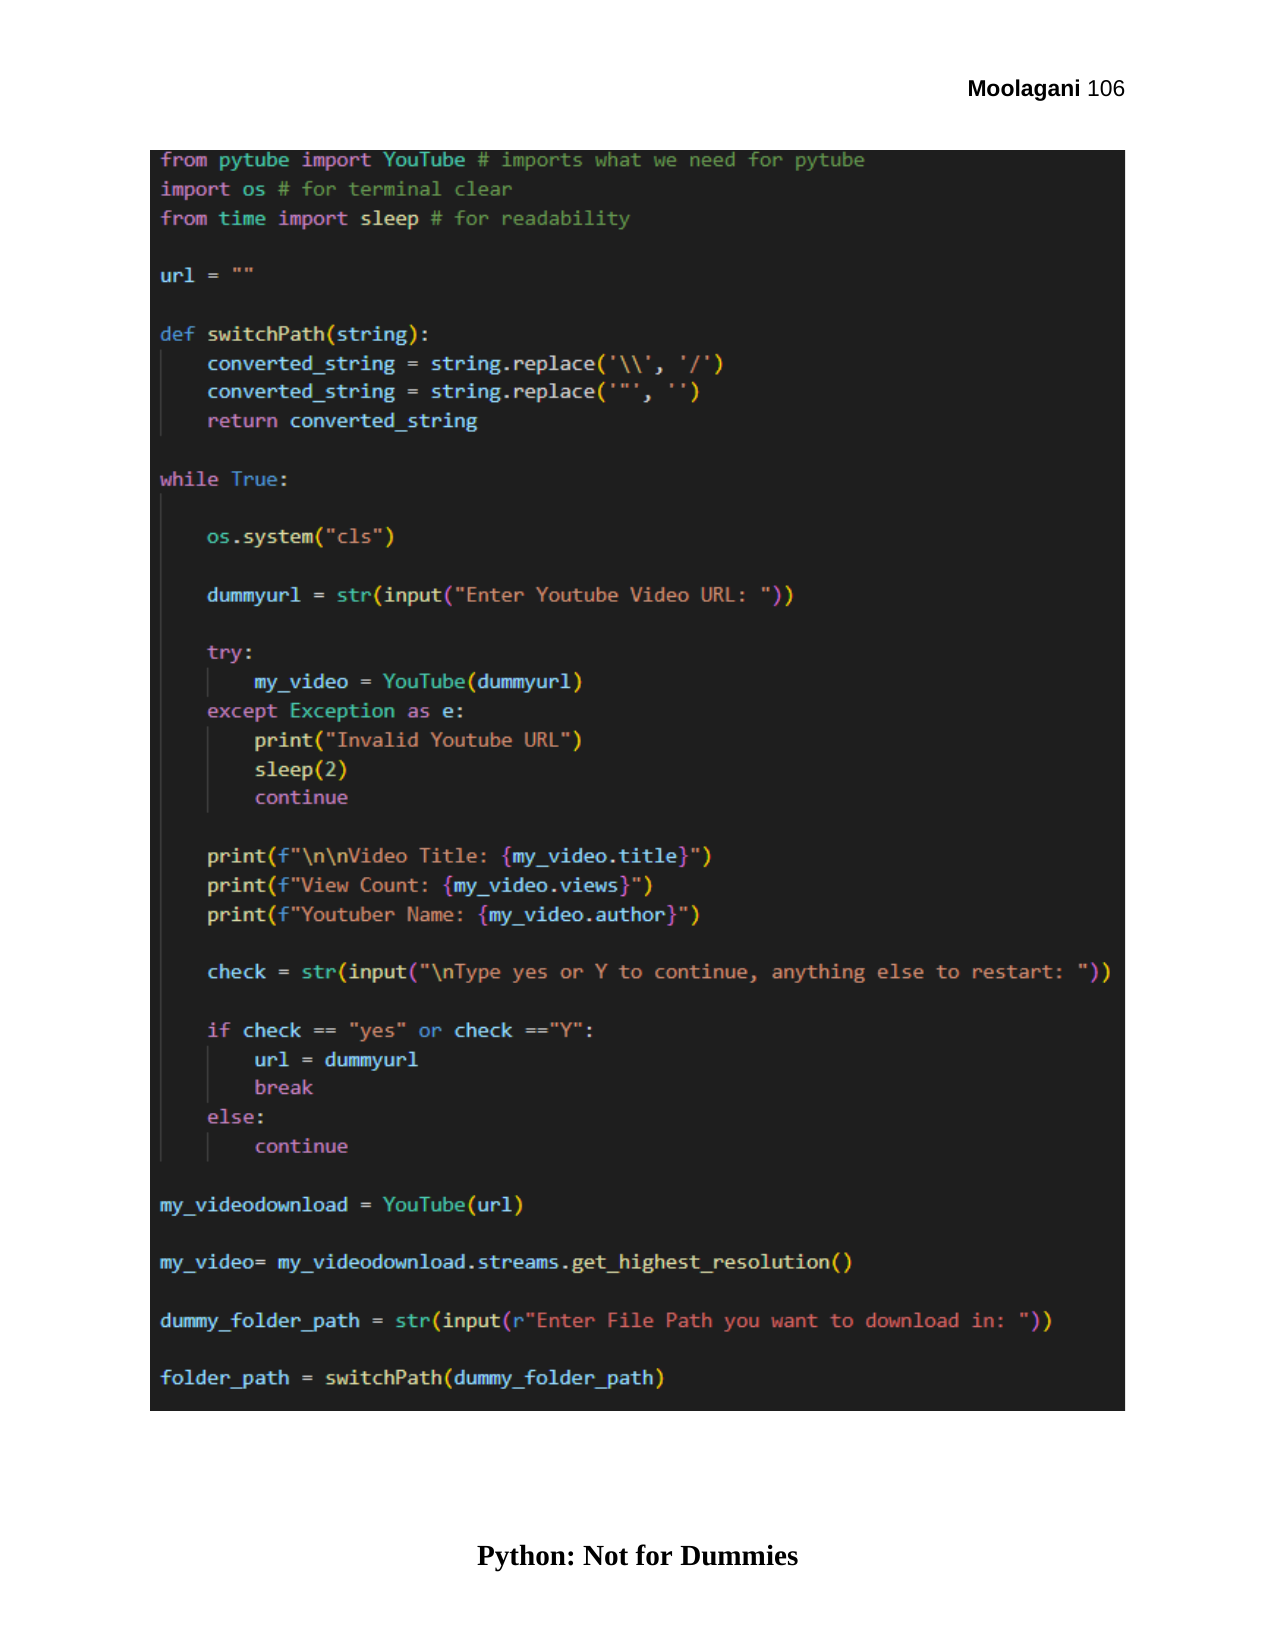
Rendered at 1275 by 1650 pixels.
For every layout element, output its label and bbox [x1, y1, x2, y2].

picture [150, 150, 1125, 1411]
